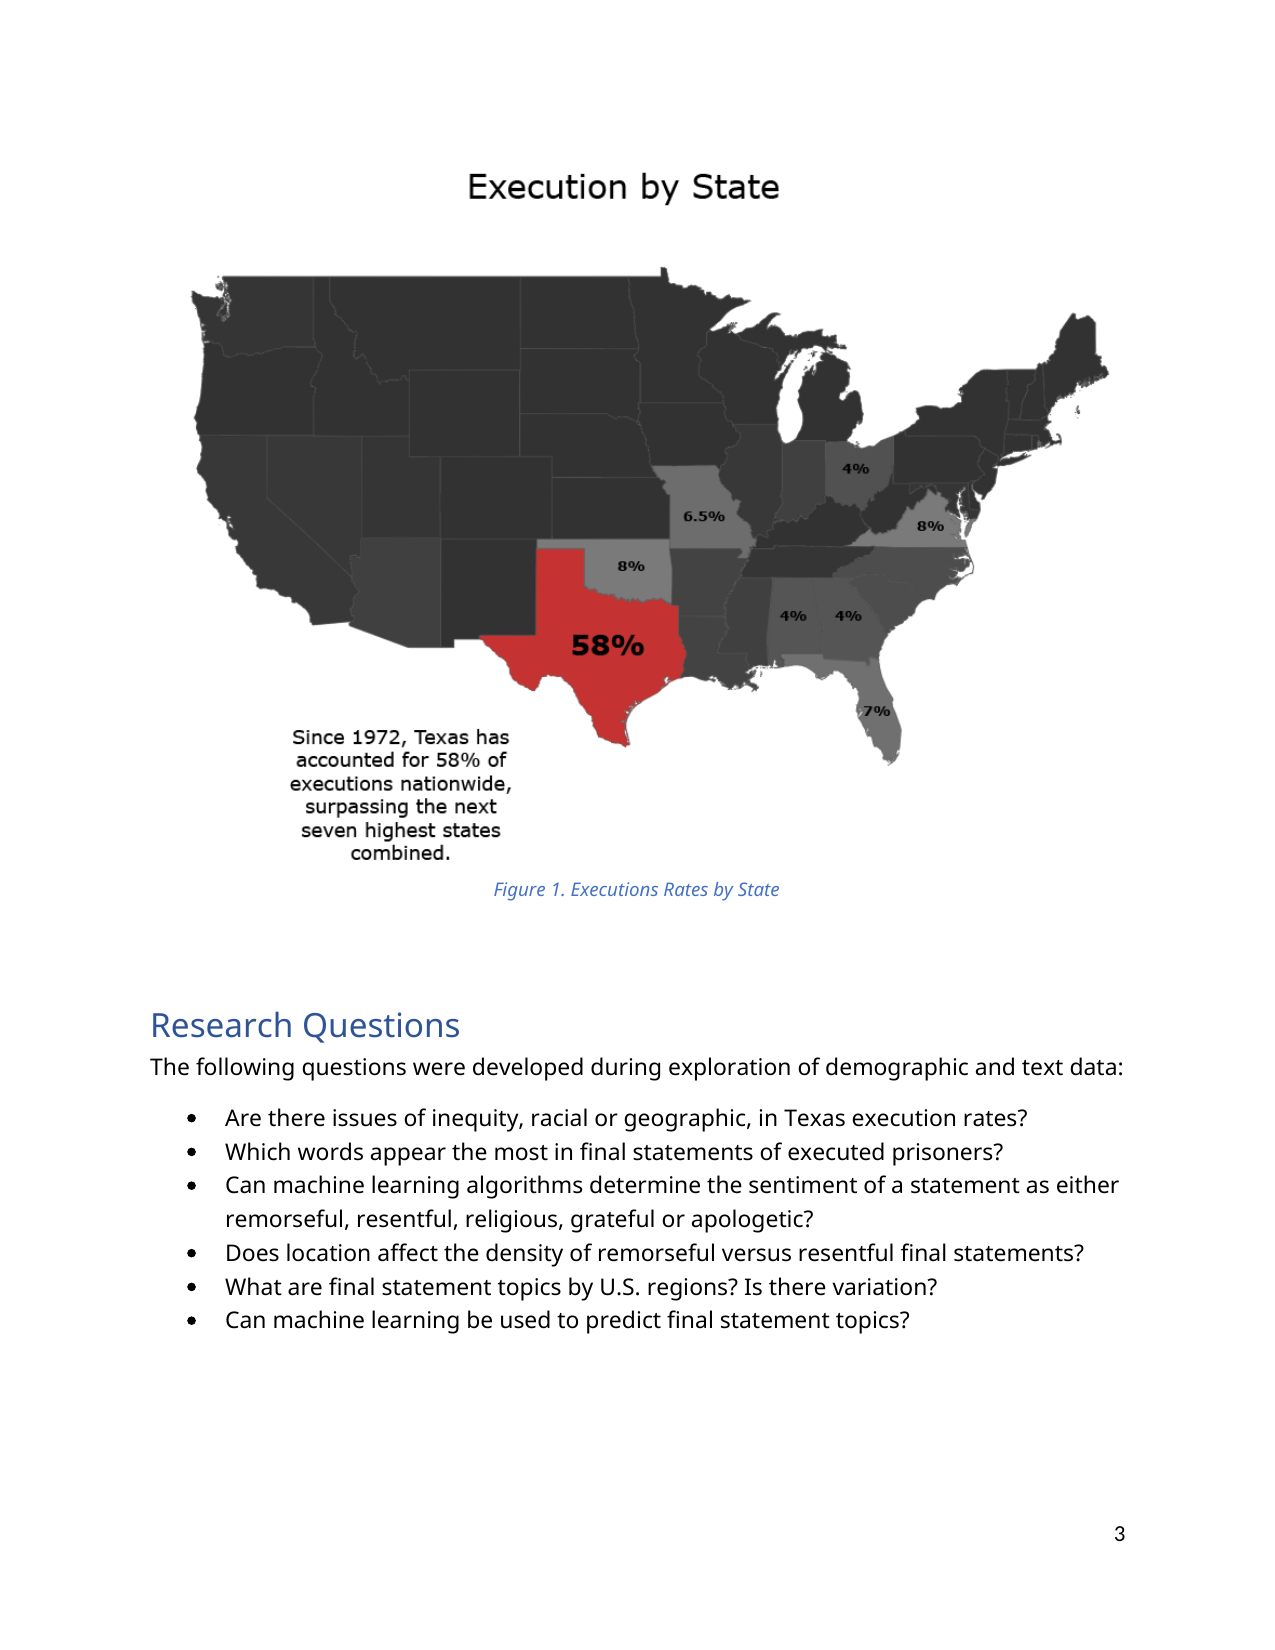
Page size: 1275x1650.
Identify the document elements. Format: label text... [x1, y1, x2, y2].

list What are final statement topics by U.S. regions? Is there variation? [187, 1270, 1125, 1302]
list Can machine learning algorithms determine the sentiment of a statement as either remorseful, resentful, religious, grateful or apologetic? [187, 1169, 1125, 1234]
picture [156, 150, 1119, 874]
text The following questions were developed during exploration of demographic and text data: [150, 1051, 1125, 1082]
list Does location affect the density of remorseful versus resentful final statements? [187, 1237, 1125, 1268]
list Which words appear the most in final statements of executed prisoners? [187, 1135, 1125, 1167]
subtitle Research Questions [150, 1002, 1125, 1048]
list Can machine learning be used to predict final statement topics? [187, 1304, 1125, 1335]
list Are there issues of inequity, racial or geographic, in Texas execution rates? [187, 1102, 1125, 1133]
